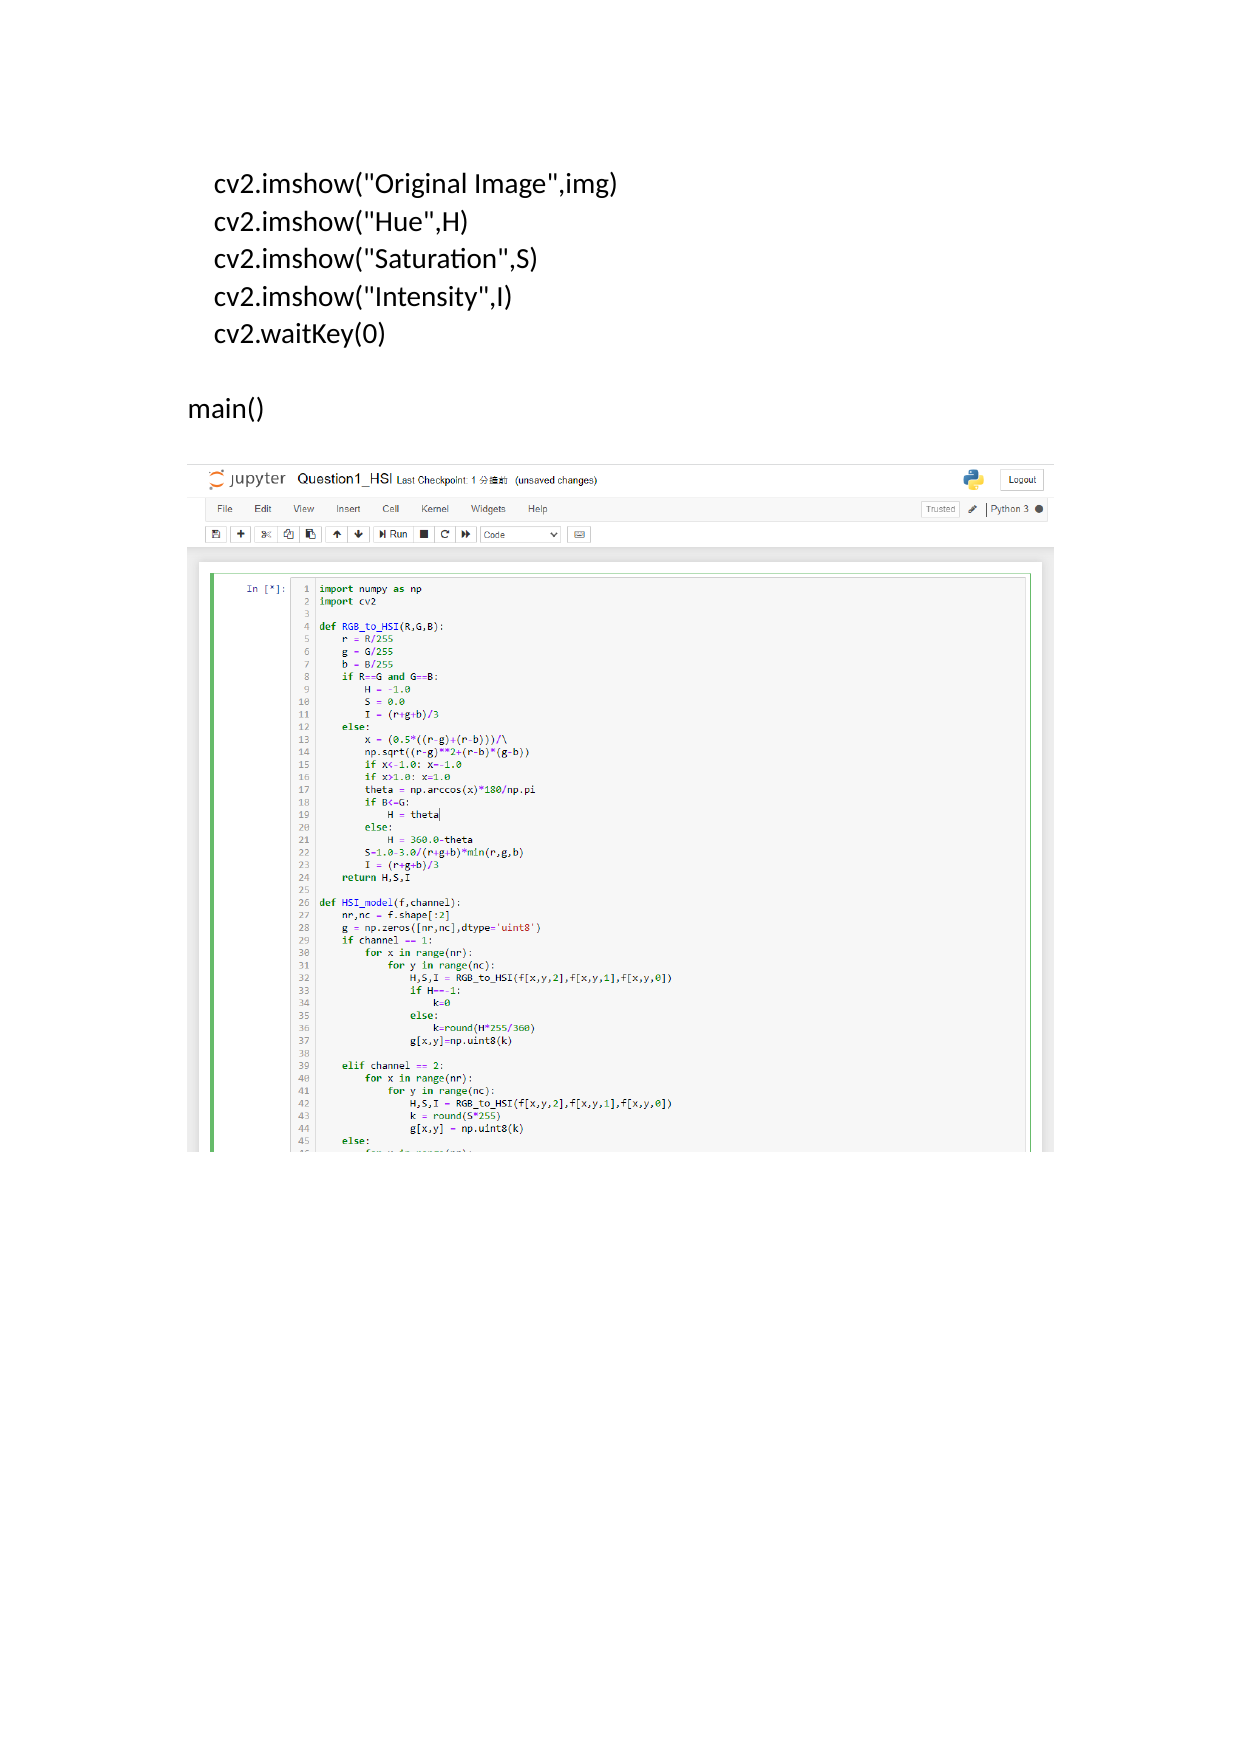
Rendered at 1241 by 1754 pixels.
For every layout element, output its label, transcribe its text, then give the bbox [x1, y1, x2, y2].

text cv2.waitKey(0) [187, 314, 1053, 352]
text cv2.imshow("Intensity",I) [187, 277, 1053, 314]
text cv2.imshow("Original Image",img) [187, 164, 1053, 202]
text main() [187, 389, 1053, 427]
picture [187, 464, 1054, 1152]
text cv2.imshow("Hue",H) [187, 202, 1053, 239]
text cv2.imshow("Saturation",S) [187, 239, 1053, 277]
